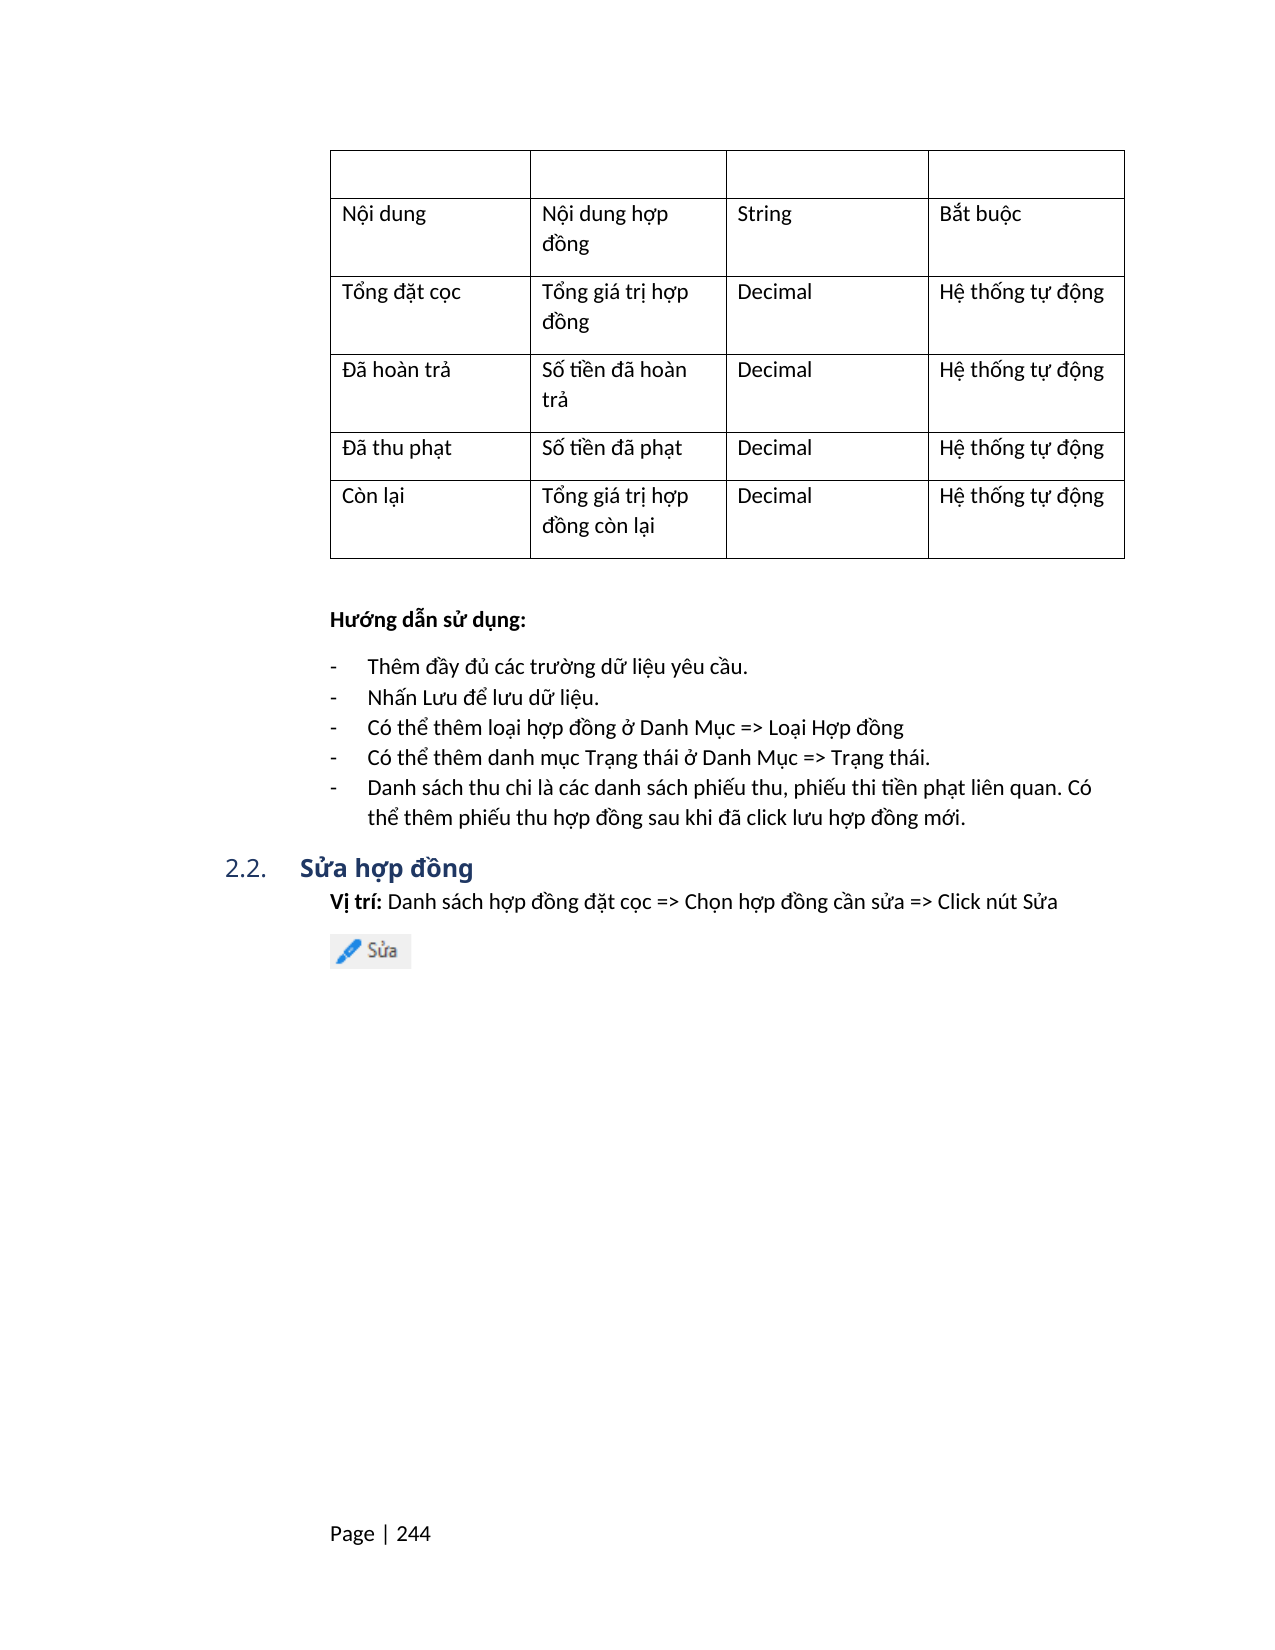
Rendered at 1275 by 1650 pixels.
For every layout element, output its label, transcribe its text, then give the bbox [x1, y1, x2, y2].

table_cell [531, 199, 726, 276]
list Danh sách thu chi là các danh sách phiếu thu, phiếu thi tiền phạt liên quan. Có thể thêm phiếu thu hợp đồng sau khi đã click lưu hợp đồng mới. [330, 773, 1125, 832]
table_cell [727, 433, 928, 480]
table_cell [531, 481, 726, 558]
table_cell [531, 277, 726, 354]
list Nhấn Lưu để lưu dữ liệu. [330, 683, 1125, 711]
subtitle Sửa hợp đồng [225, 850, 1125, 884]
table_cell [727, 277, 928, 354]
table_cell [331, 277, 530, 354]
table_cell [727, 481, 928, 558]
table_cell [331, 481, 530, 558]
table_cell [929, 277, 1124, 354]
list Thêm đầy đủ các trường dữ liệu yêu cầu. [330, 652, 1125, 681]
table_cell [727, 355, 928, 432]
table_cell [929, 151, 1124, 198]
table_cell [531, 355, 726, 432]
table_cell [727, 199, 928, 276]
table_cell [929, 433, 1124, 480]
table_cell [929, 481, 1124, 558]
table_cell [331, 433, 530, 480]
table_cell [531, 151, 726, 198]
list Có thể thêm danh mục Trạng thái ở Danh Mục => Trạng thái. [330, 743, 1125, 771]
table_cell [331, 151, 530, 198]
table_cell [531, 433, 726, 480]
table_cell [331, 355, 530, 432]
picture [330, 934, 412, 969]
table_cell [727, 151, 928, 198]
list Có thể thêm loại hợp đồng ở Danh Mục => Loại Hợp đồng [330, 713, 1125, 741]
text Vị trí: Danh sách hợp đồng đặt cọc => Chọn hợp đồng cần sửa => Click nút Sửa [330, 887, 1125, 915]
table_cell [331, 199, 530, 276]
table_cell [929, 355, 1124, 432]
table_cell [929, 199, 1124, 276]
text Hướng dẫn sử dụng: [330, 606, 1125, 634]
